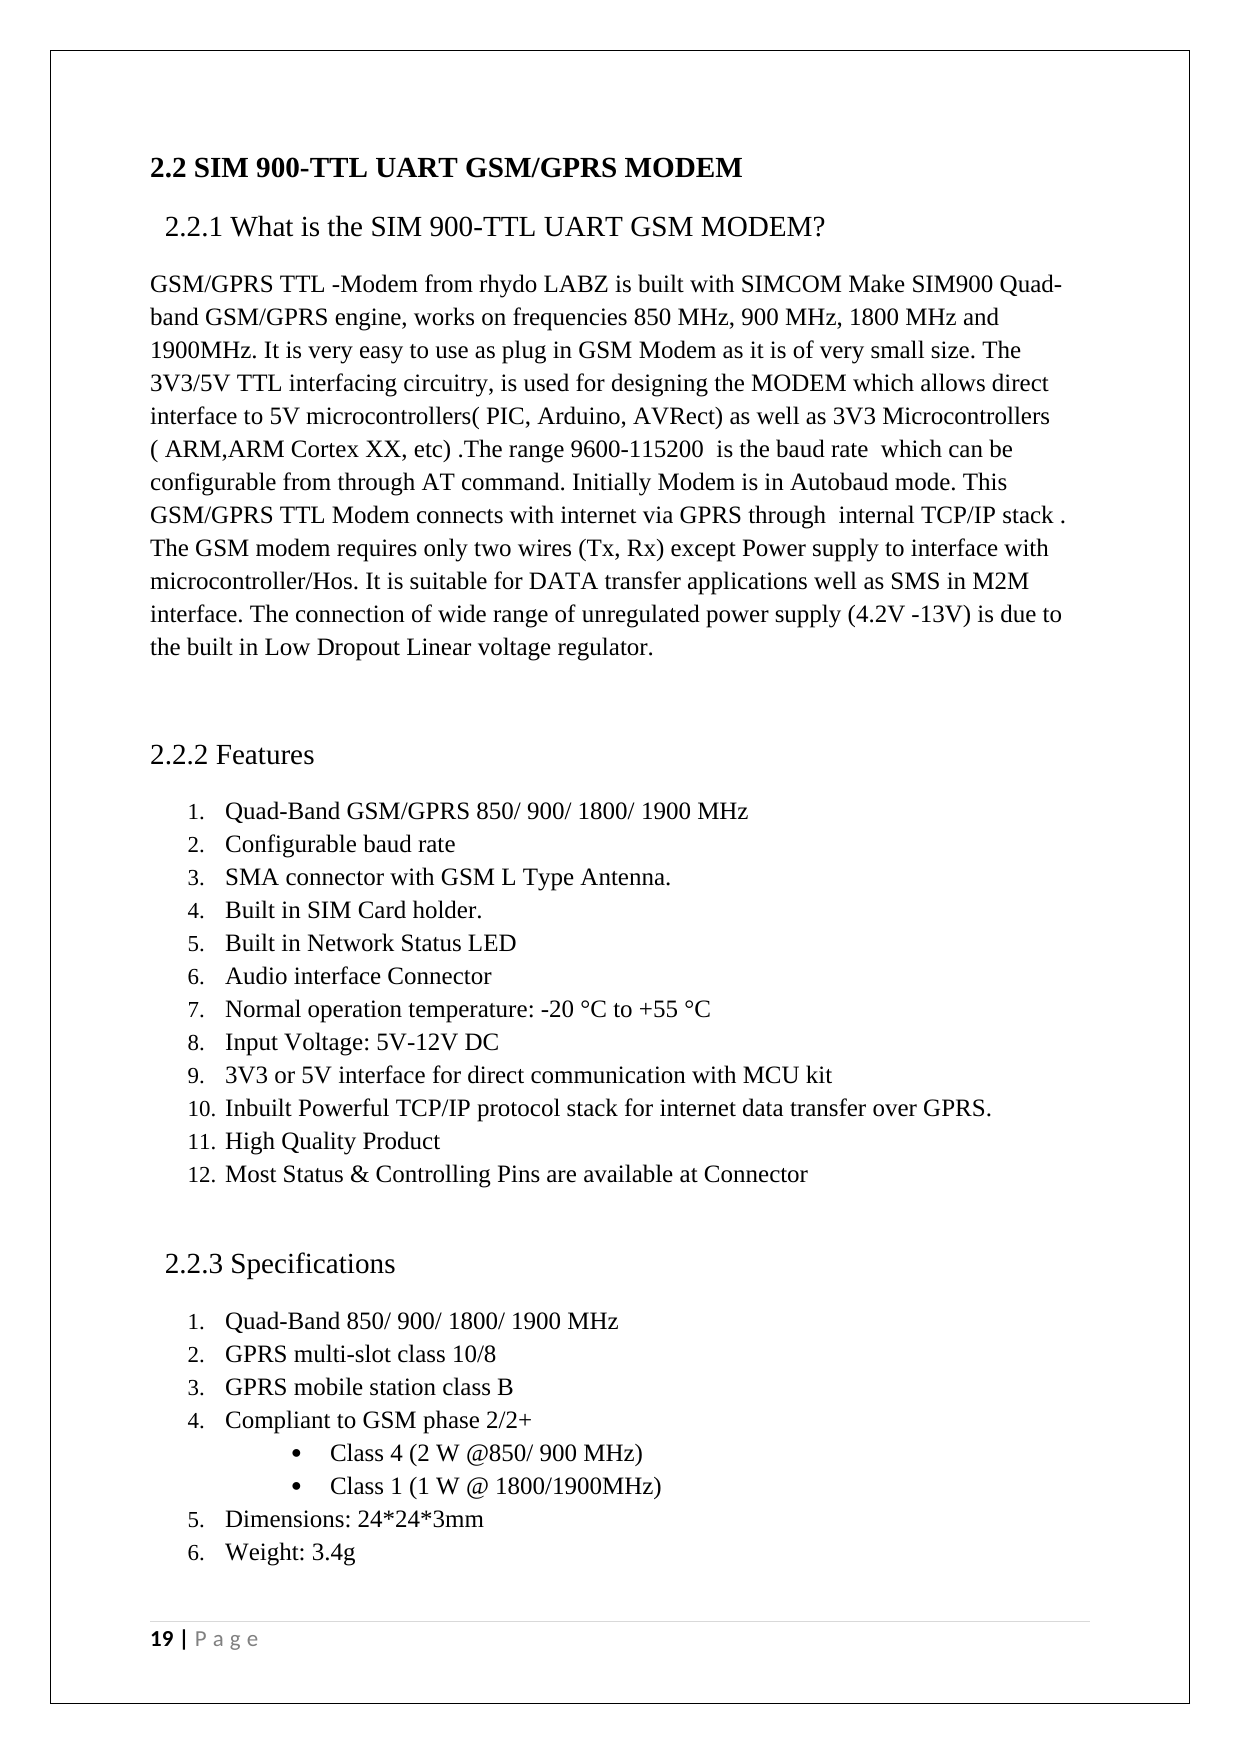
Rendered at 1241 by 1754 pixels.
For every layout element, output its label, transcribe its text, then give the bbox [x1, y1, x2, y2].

text 2.2.2 Features [150, 737, 1090, 770]
list High Quality Product [187, 1126, 1090, 1155]
list Input Voltage: 5V-12V DC [187, 1027, 1090, 1056]
list Weight: 3.4g [187, 1537, 1090, 1566]
list Audio interface Connector [187, 961, 1090, 990]
text 2.2.1 What is the SIM 900-TTL UART GSM MODEM? [150, 209, 1090, 243]
list Built in SIM Card holder. [187, 895, 1090, 924]
list 3V3 or 5V interface for direct communication with MCU kit [187, 1060, 1090, 1089]
list Configurable baud rate [187, 829, 1090, 858]
list Compliant to GSM phase 2/2+ [187, 1405, 1090, 1433]
list Most Status & Controlling Pins are available at Connector [187, 1159, 1090, 1188]
text 2.2.3 Specifications [150, 1246, 1090, 1280]
list Built in Network Status LED [187, 928, 1090, 957]
list Dimensions: 24*24*3mm [187, 1504, 1090, 1533]
list GPRS multi-slot class 10/8 [187, 1339, 1090, 1367]
list Quad-Band 850/ 900/ 1800/ 1900 MHz [187, 1306, 1090, 1334]
list Normal operation temperature: -20 °C to +55 °C [187, 994, 1090, 1023]
list Inbuilt Powerful TCP/IP protocol stack for internet data transfer over GPRS. [187, 1093, 1090, 1122]
text GSM/GPRS TTL -Modem from rhydo LABZ is built with SIMCOM Make SIM900 Quad-band GSM/GPRS engine, works on frequencies 850 MHz, 900 MHz, 1800 MHz and 1900MHz. It is very easy to use as plug in GSM Modem as it is of very small size. The 3V3/5V TTL interfacing circuitry, is used for designing the MODEM which allows direct interface to 5V microcontrollers( PIC, Arduino, AVRect) as well as 3V3 Microcontrollers ( ARM,ARM Cortex XX, etc) .The range 9600-115200 is the baud rate which can be configurable from through AT command. Initially Modem is in Autobaud mode. This GSM/GPRS TTL Modem connects with internet via GPRS through internal TCP/IP stack . The GSM modem requires only two wires (Tx, Rx) except Power supply to interface with microcontroller/Hos. It is suitable for DATA transfer applications well as SMS in M2M interface. The connection of wide range of unregulated power supply (4.2V -13V) is due to the built in Low Dropout Linear voltage regulator. [150, 269, 1090, 661]
list Class 4 (2 W @850/ 900 MHz) [292, 1438, 1090, 1467]
list GPRS mobile station class B [187, 1372, 1090, 1401]
list SMA connector with GSM L Type Antenna. [187, 862, 1090, 891]
text 2.2 SIM 900-TTL UART GSM/GPRS MODEM [150, 150, 1090, 183]
list Class 1 (1 W @ 1800/1900MHz) [292, 1471, 1090, 1499]
list Quad-Band GSM/GPRS 850/ 900/ 1800/ 1900 MHz [187, 796, 1090, 825]
